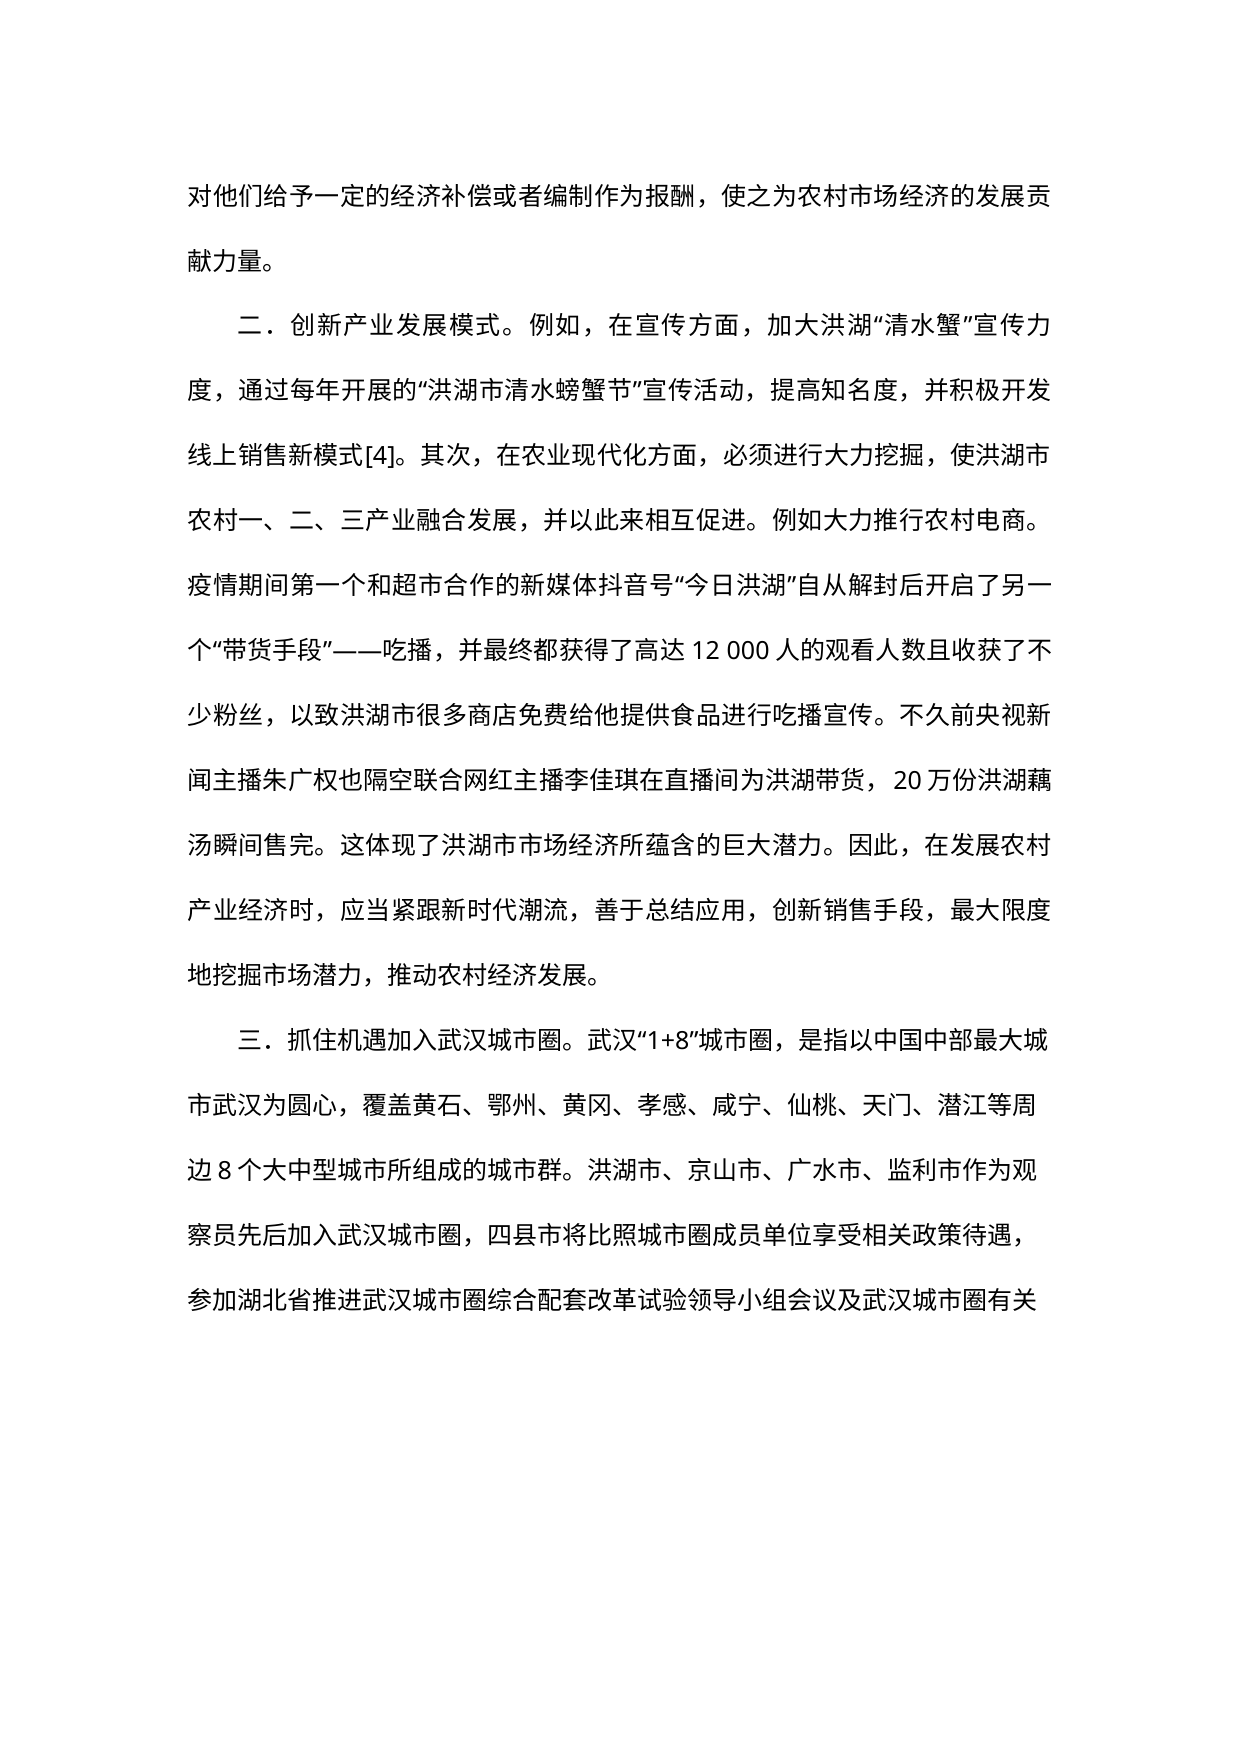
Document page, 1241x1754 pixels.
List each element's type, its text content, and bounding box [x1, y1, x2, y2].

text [187, 162, 1053, 292]
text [187, 1007, 1053, 1332]
text 二．创新产业发展模式。例如，在宣传方面，加大洪湖“清水蟹”宣传力度，通过每年开展的“洪湖市清水螃蟹节”宣传活动，提高知名度，并积极开发线上销售新模式[4]。其次，在农业现代化方面，必须进行大力挖掘，使洪湖市农村一、二、三产业融合发展，并以此来相互促进。例如大力推行农村电商。疫情期间第一个和超市合作的新媒体抖音号“今日洪湖”自从解封后开启了另一个“带货手段”——吃播，并最终都获得了高达12 000人的观看人数且收获了不少粉丝，以致洪湖市很多商店免费给他提供食品进行吃播宣传。不久前央视新闻主播朱广权也隔空联合网红主播李佳琪在直播间为洪湖带货，20万份洪湖藕汤瞬间售完。这体现了洪湖市市场经济所蕴含的巨大潜力。因此，在发展农村产业经济时，应当紧跟新时代潮流，善于总结应用，创新销售手段，最大限度地挖掘市场潜力，推动农村经济发展。 [187, 292, 1053, 1007]
